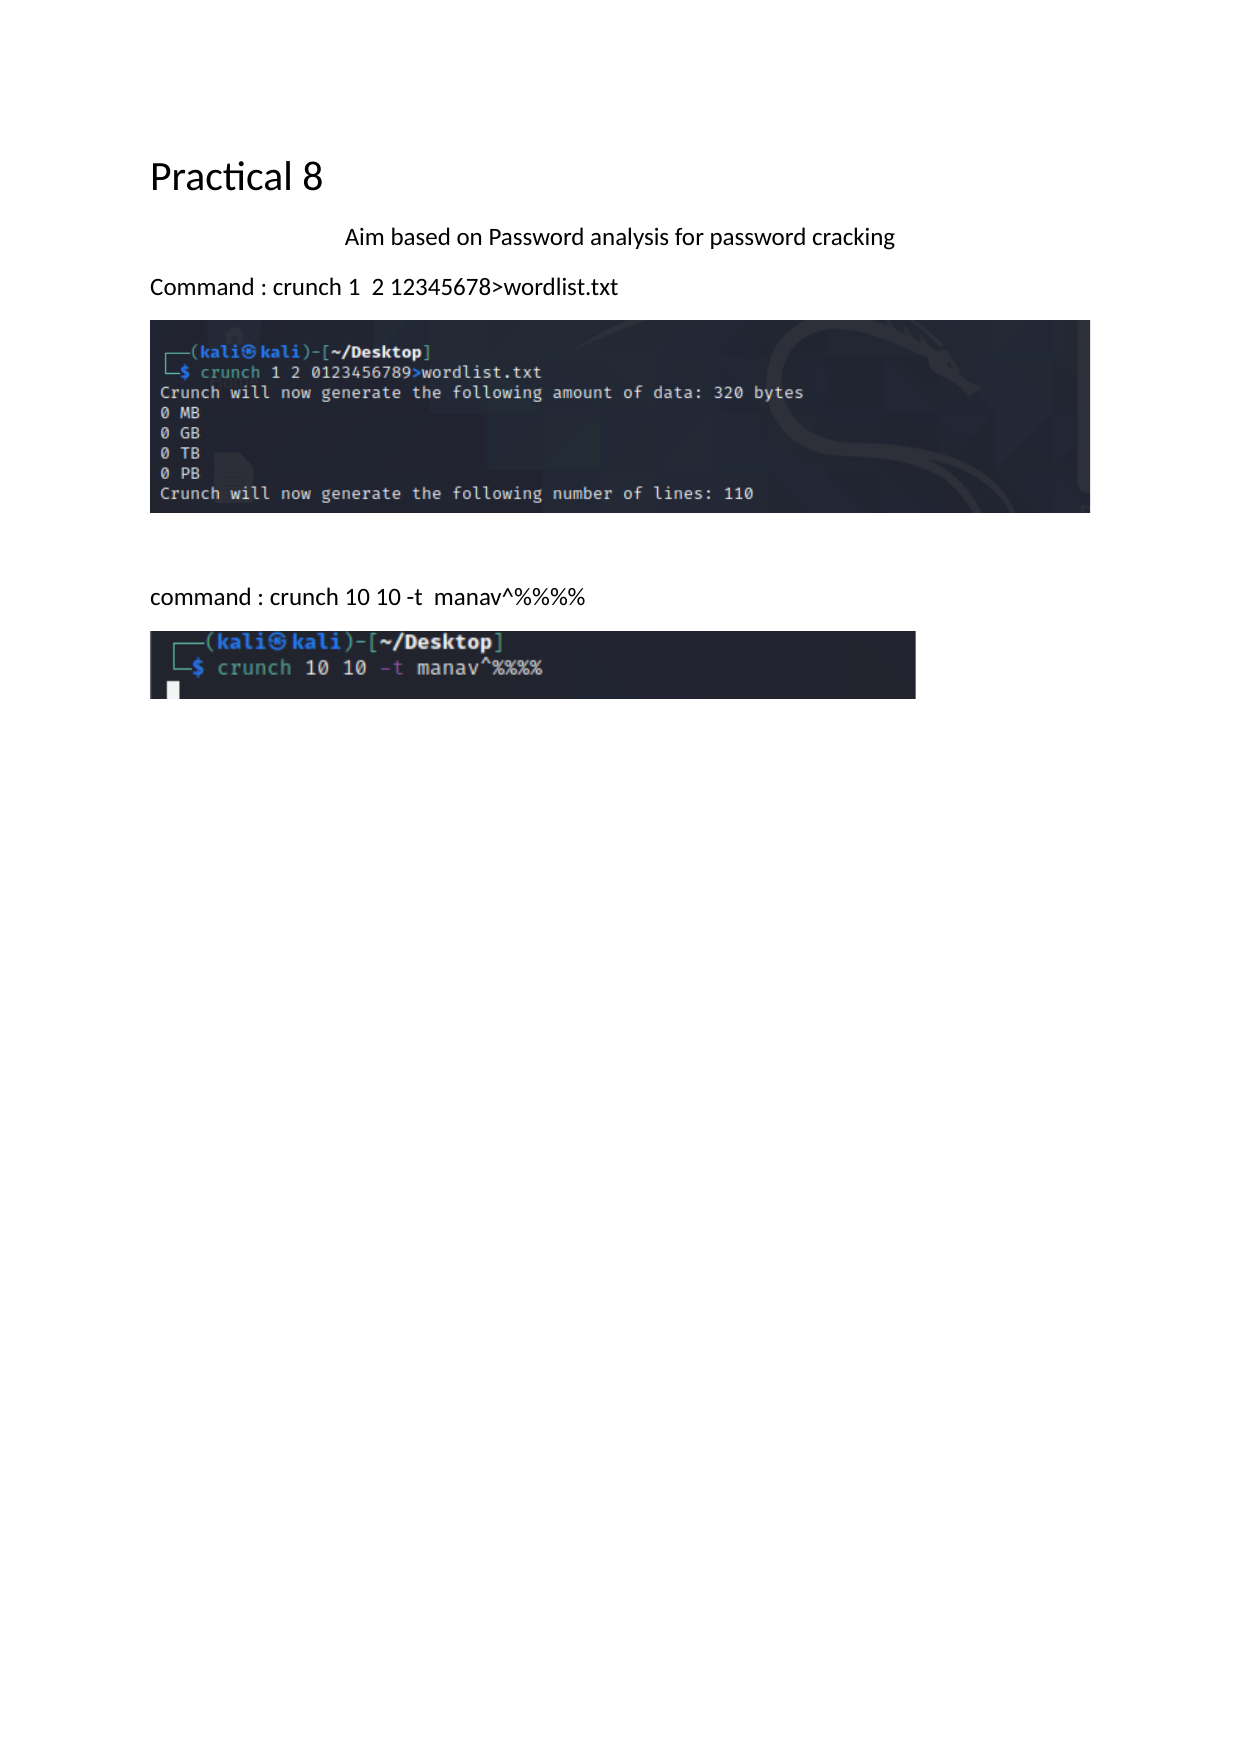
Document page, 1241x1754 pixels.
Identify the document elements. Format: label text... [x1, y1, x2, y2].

text Aim based on Password analysis for password cracking [150, 222, 1090, 252]
text command : crunch 10 10 -t manav^%%%% [150, 581, 1090, 612]
picture [150, 631, 916, 699]
text Practical 8 [150, 150, 1090, 201]
text Command : crunch 1 2 12345678>wordlist.txt [150, 271, 1090, 302]
picture [150, 320, 1091, 513]
